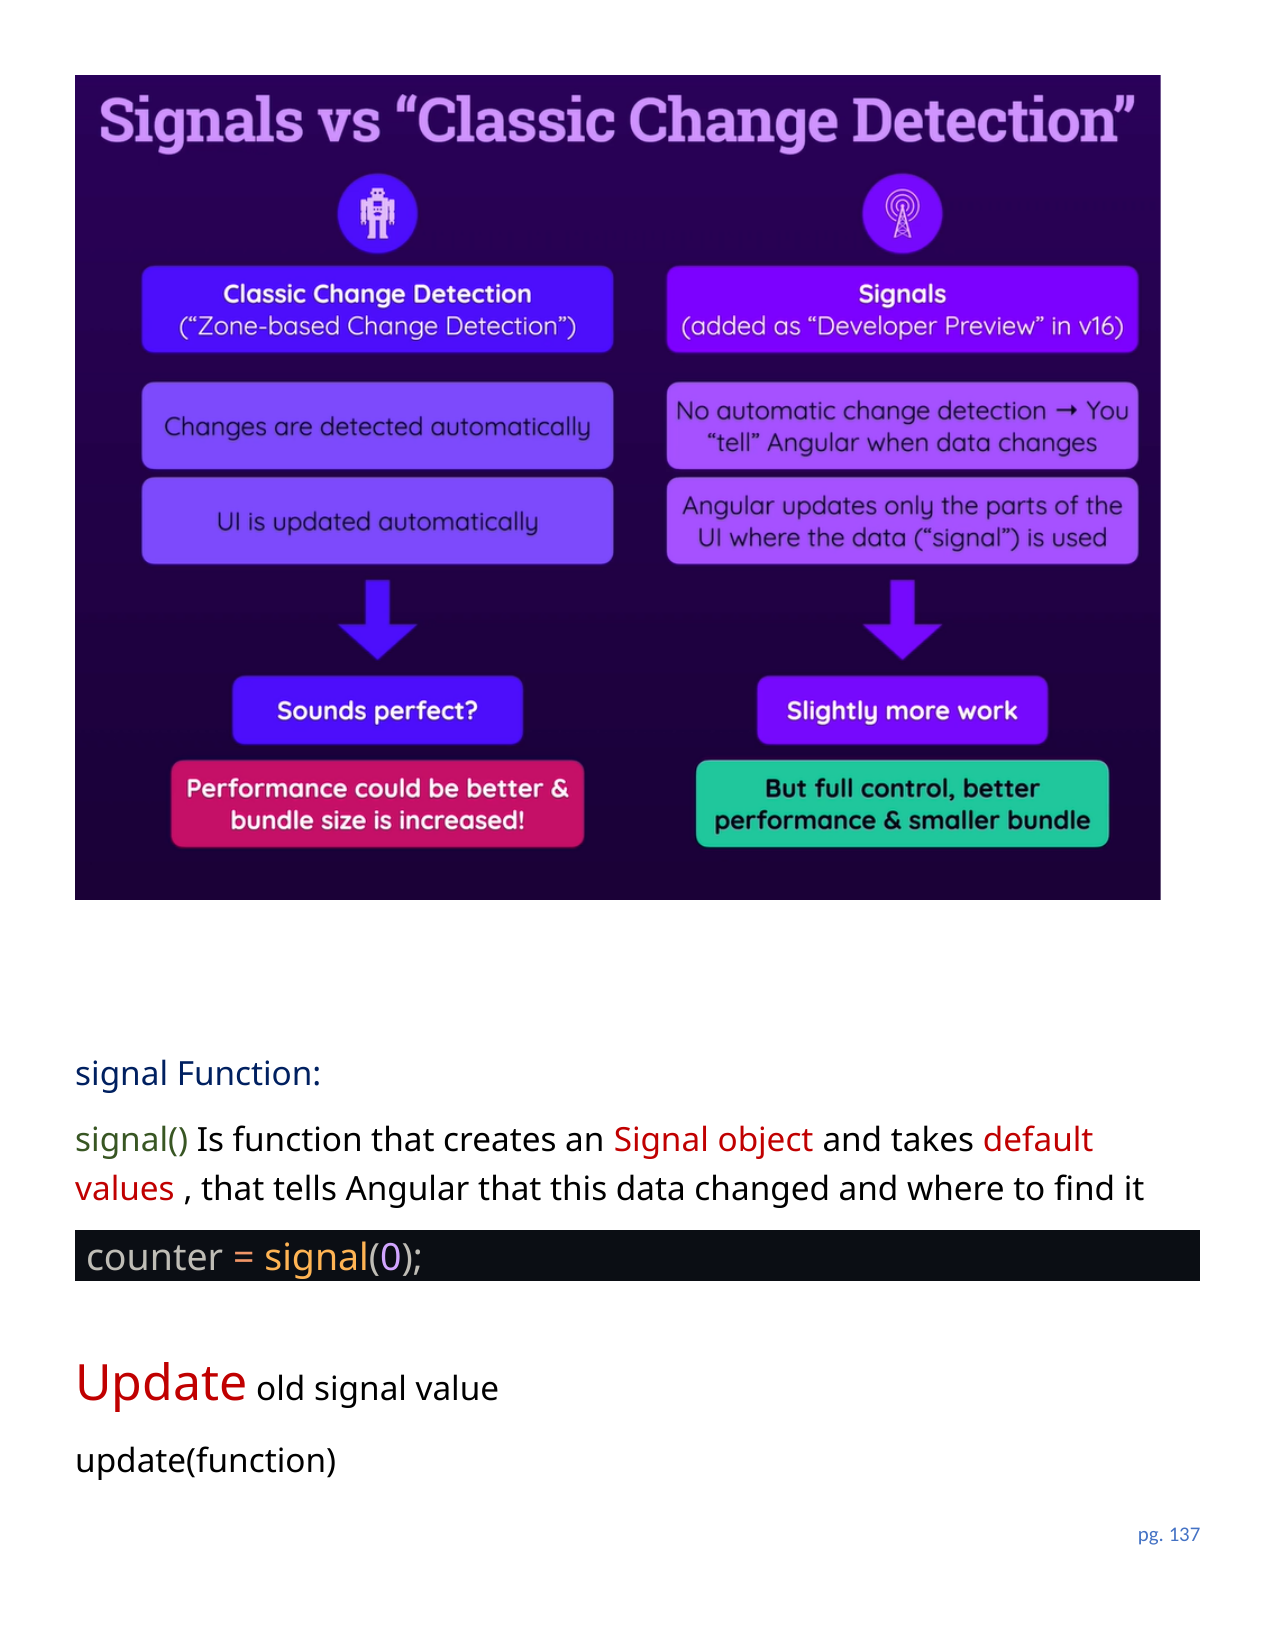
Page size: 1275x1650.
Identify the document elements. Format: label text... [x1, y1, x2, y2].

text signal() Is function that creates an Signal object and takes default values , that tells Angular that this data changed and where to find it [75, 1116, 1200, 1210]
text signal Function: [75, 1050, 1200, 1096]
text counter = signal(0); [75, 1230, 1200, 1281]
text update(function) [75, 1437, 1200, 1483]
text Update old signal value [75, 1347, 1200, 1415]
picture [75, 75, 1161, 900]
